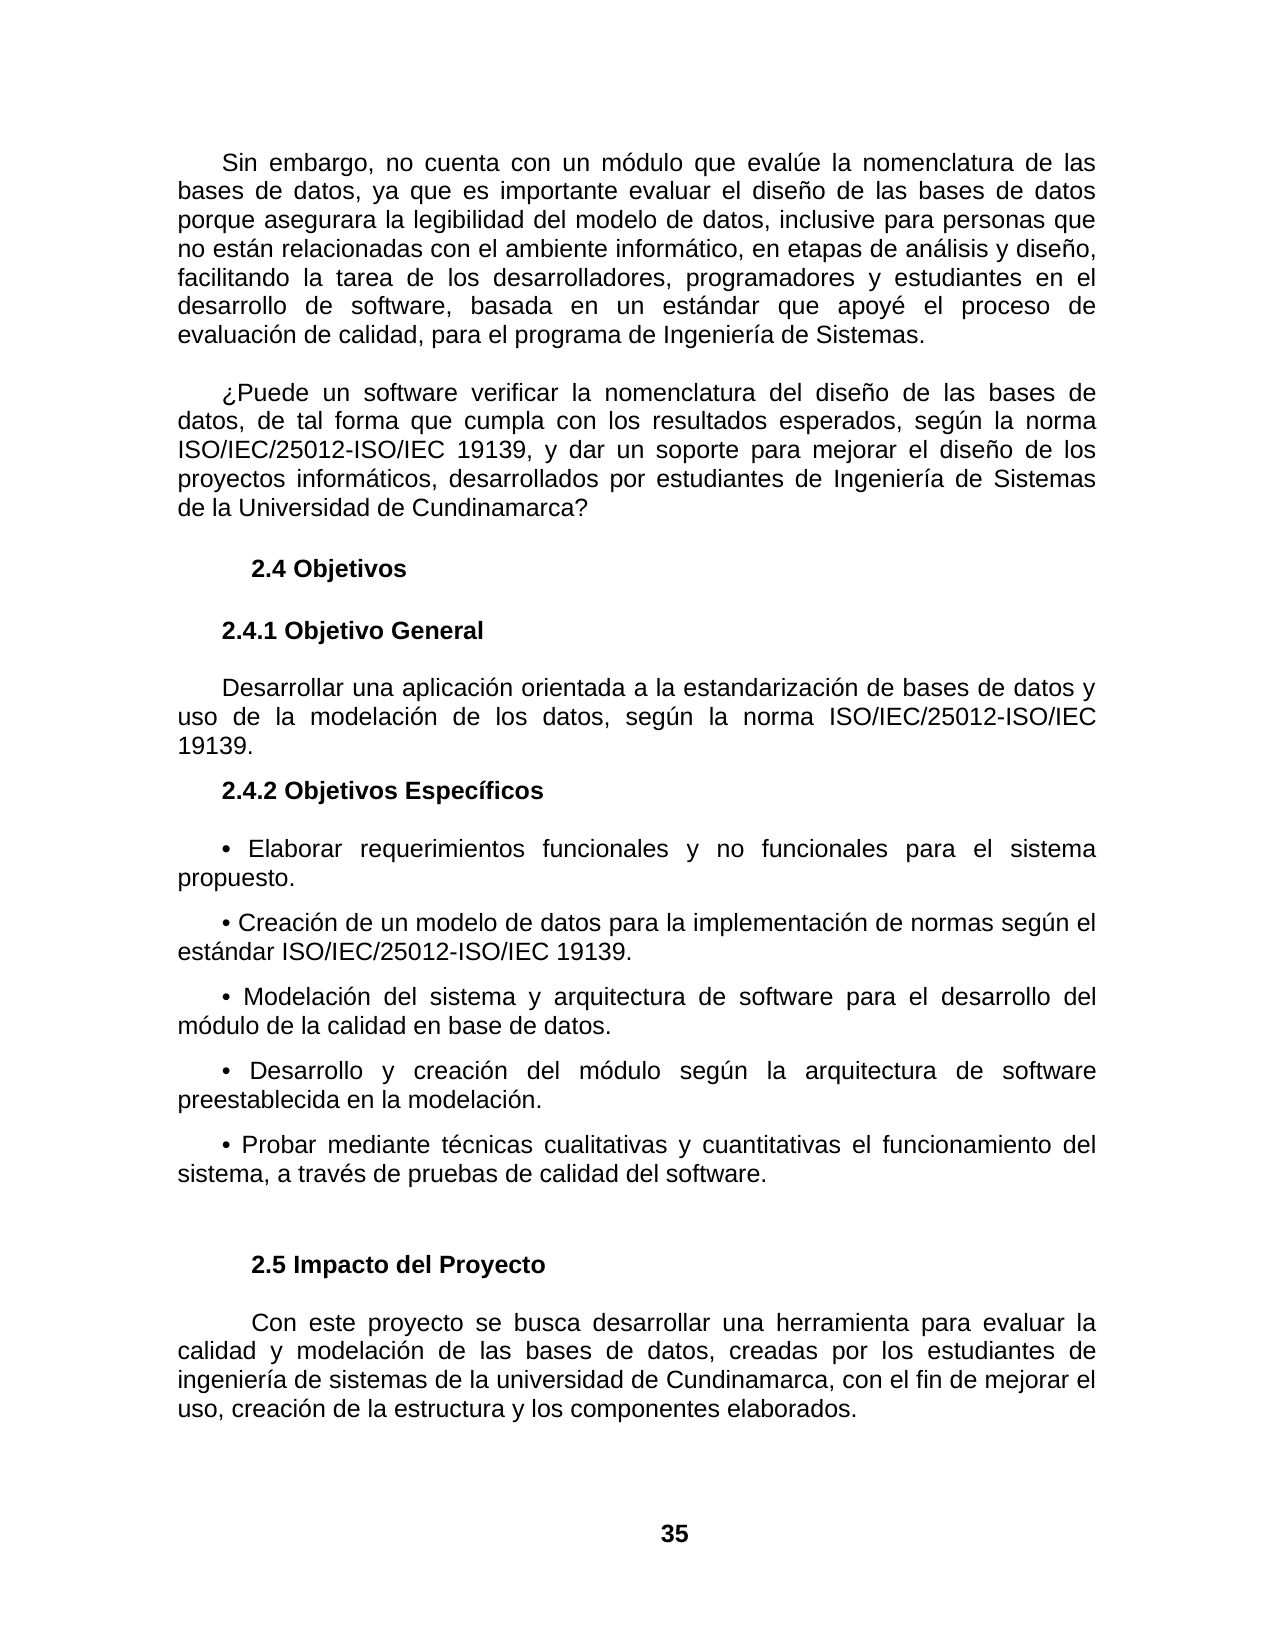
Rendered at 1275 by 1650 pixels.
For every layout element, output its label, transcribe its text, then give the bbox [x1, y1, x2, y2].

text Desarrollar una aplicación orientada a la estandarización de bases de datos y uso de la modelación de los datos, según la norma ISO/IEC/25012-ISO/IEC 19139. [177, 673, 1098, 760]
text • Desarrollo y creación del módulo según la arquitectura de software preestablecida en la modelación. [177, 1056, 1098, 1114]
list ¿Puede un software verificar la nomenclatura del diseño de las bases de datos, de tal forma que cumpla con los resultados esperados, según la norma ISO/IEC/25012-ISO/IEC 19139, y dar un soporte para mejorar el diseño de los proyectos informáticos, desarrollados por estudiantes de Ingeniería de Sistemas de la Universidad de Cundinamarca? [177, 378, 1098, 521]
text • Elaborar requerimientos funcionales y no funcionales para el sistema propuesto. [177, 834, 1098, 891]
text • Creación de un modelo de datos para la implementación de normas según el estándar ISO/IEC/25012-ISO/IEC 19139. [177, 908, 1098, 966]
subtitle Objetivos [251, 554, 1098, 583]
list Sin embargo, no cuenta con un módulo que evalúe la nomenclatura de las bases de datos, ya que es importante evaluar el diseño de las bases de datos porque asegurara la legibilidad del modelo de datos, inclusive para personas que no están relacionadas con el ambiente informático, en etapas de análisis y diseño, facilitando la tarea de los desarrolladores, programadores y estudiantes en el desarrollo de software, basada en un estándar que apoyé el proceso de evaluación de calidad, para el programa de Ingeniería de Sistemas. [177, 148, 1098, 349]
text • Probar mediante técnicas cualitativas y cuantitativas el funcionamiento del sistema, a través de pruebas de calidad del software. [177, 1131, 1098, 1188]
subtitle 2.4.2 Objetivos Específicos [177, 776, 1098, 805]
subtitle 2.4.1 Objetivo General [177, 616, 1098, 645]
text • Modelación del sistema y arquitectura de software para el desarrollo del módulo de la calidad en base de datos. [177, 982, 1098, 1040]
subtitle Impacto del Proyecto [251, 1250, 1098, 1279]
text Con este proyecto se busca desarrollar una herramienta para evaluar la calidad y modelación de las bases de datos, creadas por los estudiantes de ingeniería de sistemas de la universidad de Cundinamarca, con el fin de mejorar el uso, creación de la estructura y los componentes elaborados. [177, 1308, 1098, 1423]
